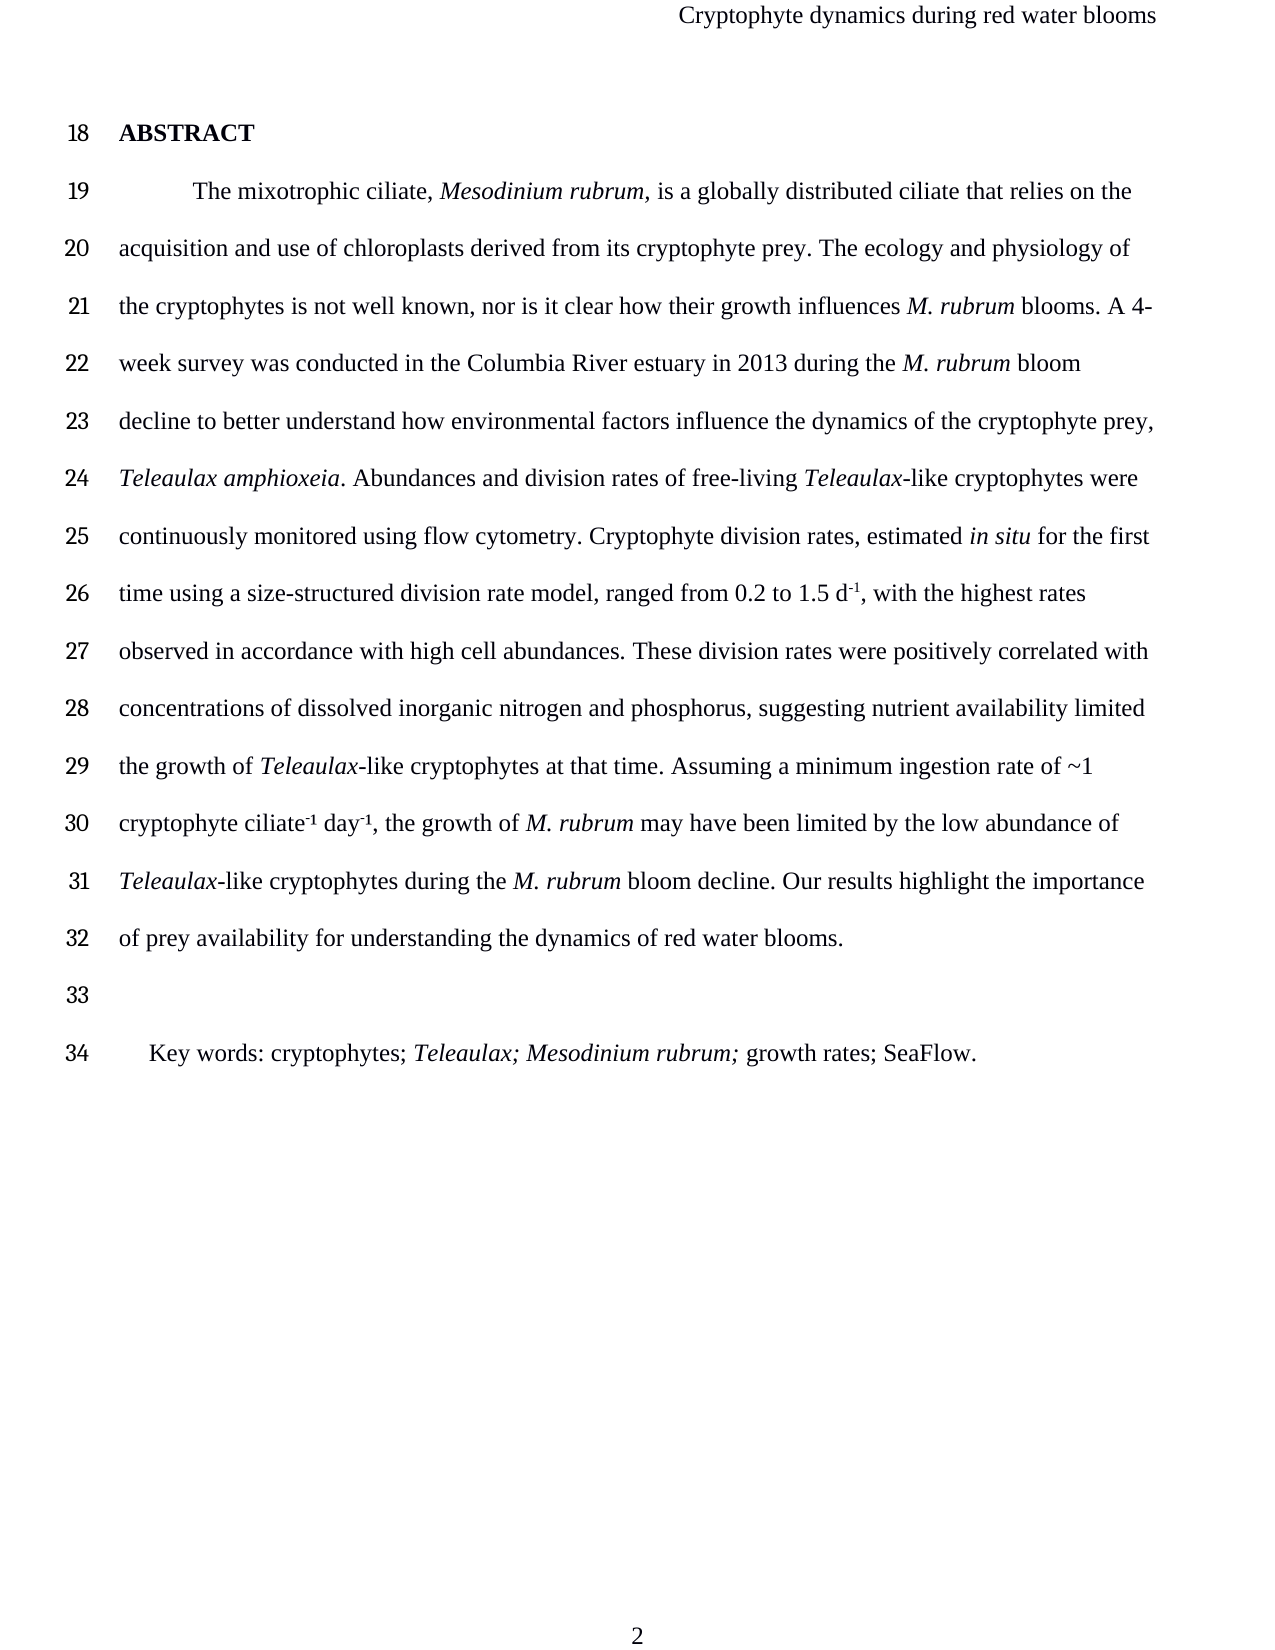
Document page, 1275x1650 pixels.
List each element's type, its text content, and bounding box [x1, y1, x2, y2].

text Key words: cryptophytes; Teleaulax; Mesodinium rubrum; growth rates; SeaFlow. [118, 1038, 1156, 1067]
text Teleaulax amphioxeia. Abundances and division rates of free-living Teleaulax-like cryptophytes were continuously monitored using flow cytometry. Cryptophyte division rates, estimated in situ for the first time using a size-structured division rate model, ranged from 0.2 to 1.5 d-1, with the highest rates observed in accordance with high cell abundances. These division rates were positively correlated with concentrations of dissolved inorganic nitrogen and phosphorus, suggesting nutrient availability limited the growth of Teleaulax-like cryptophytes at that time. Assuming a minimum ingestion rate of ~1 cryptophyte ciliate-¹ day-¹, the growth of M. rubrum may have been limited by the low abundance of Teleaulax-like cryptophytes during the M. rubrum bloom decline. Our results highlight the importance of prey availability for understanding the dynamics of red water blooms. [118, 463, 1156, 952]
text The mixotrophic ciliate, Mesodinium rubrum, is a globally distributed ciliate that relies on the acquisition and use of chloroplasts derived from its cryptophyte prey. The ecology and physiology of the cryptophytes is not well known, nor is it clear how their growth influences M. rubrum blooms. A 4-week survey was conducted in the Columbia River estuary in 2013 during the M. rubrum bloom decline to better understand how environmental factors influence the dynamics of the cryptophyte prey, [118, 176, 1156, 435]
text ABSTRACT [118, 118, 1156, 147]
